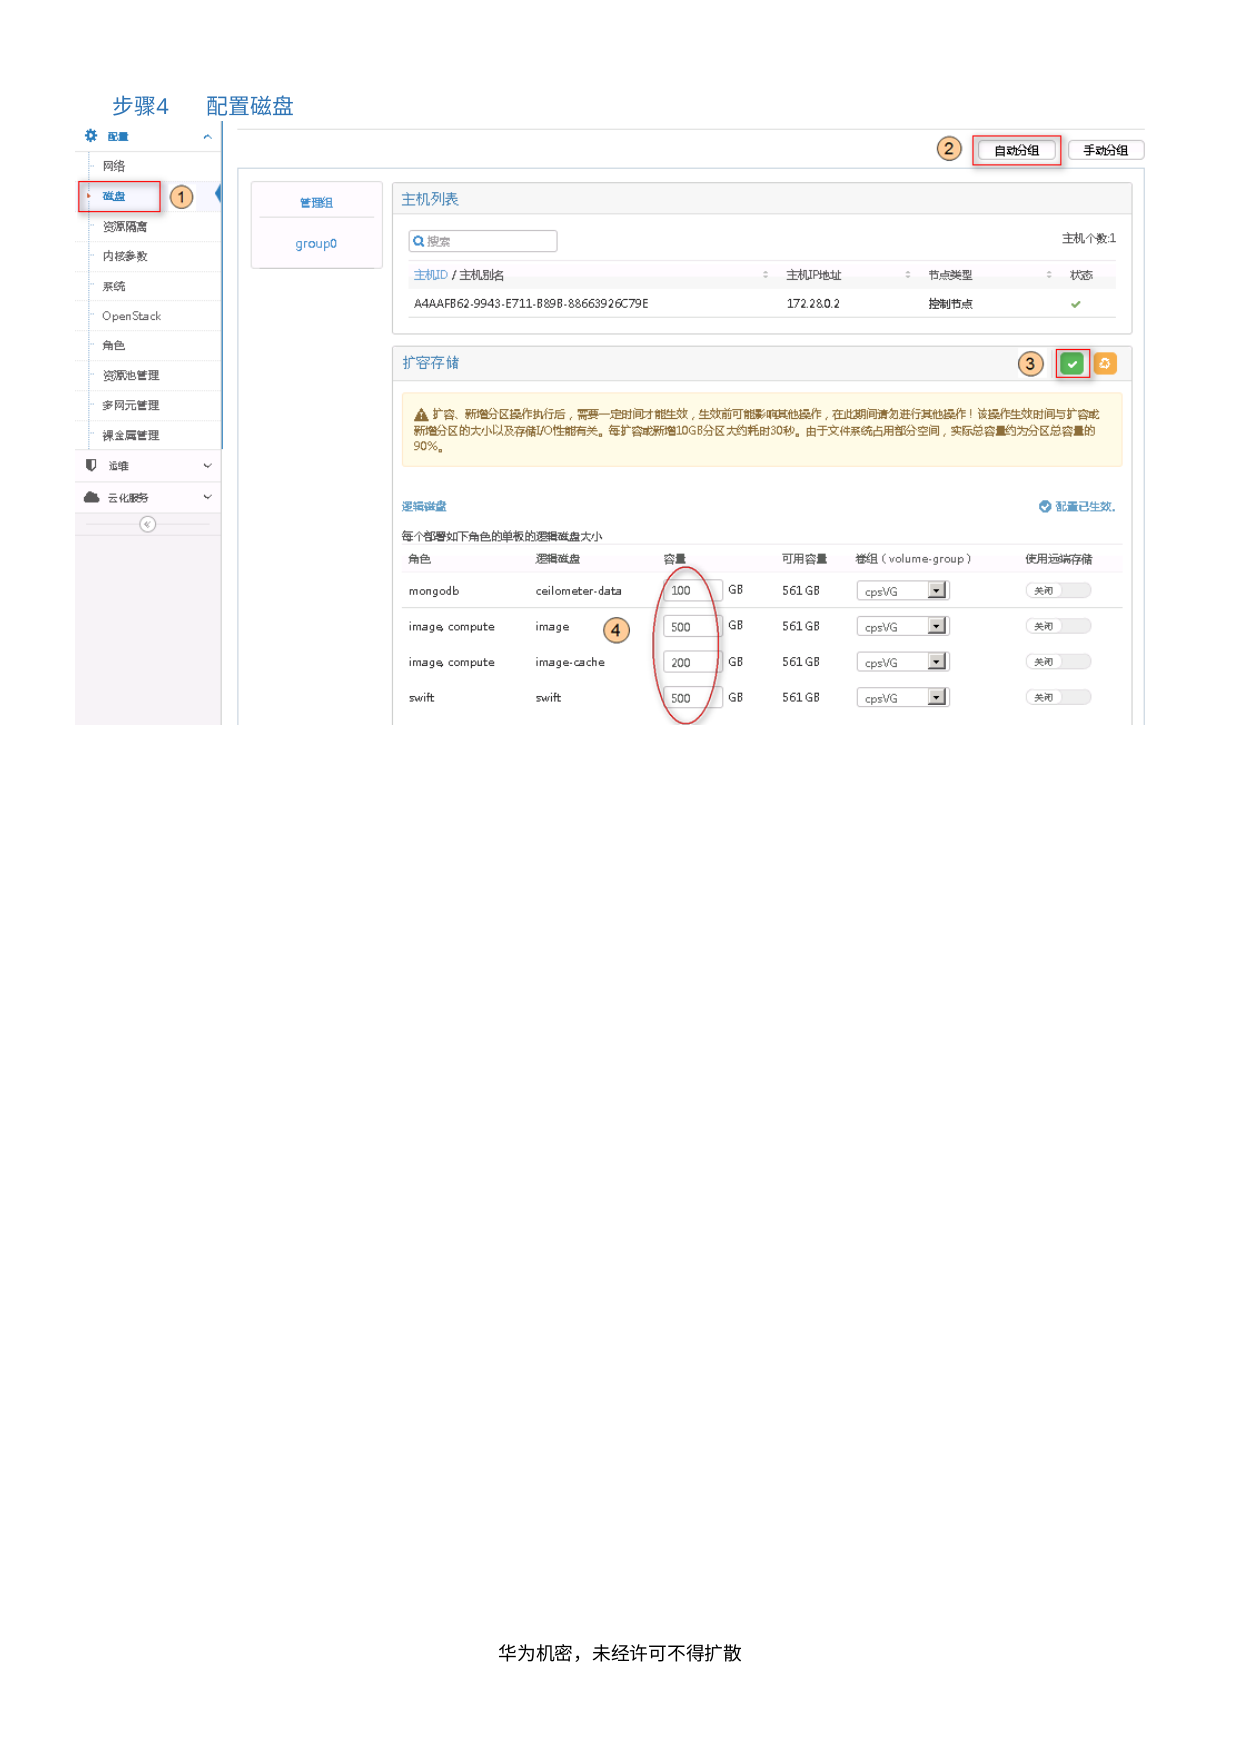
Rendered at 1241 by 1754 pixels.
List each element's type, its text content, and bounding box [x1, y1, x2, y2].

picture [75, 121, 1166, 725]
subtitle 配置磁盘 [112, 89, 1165, 121]
